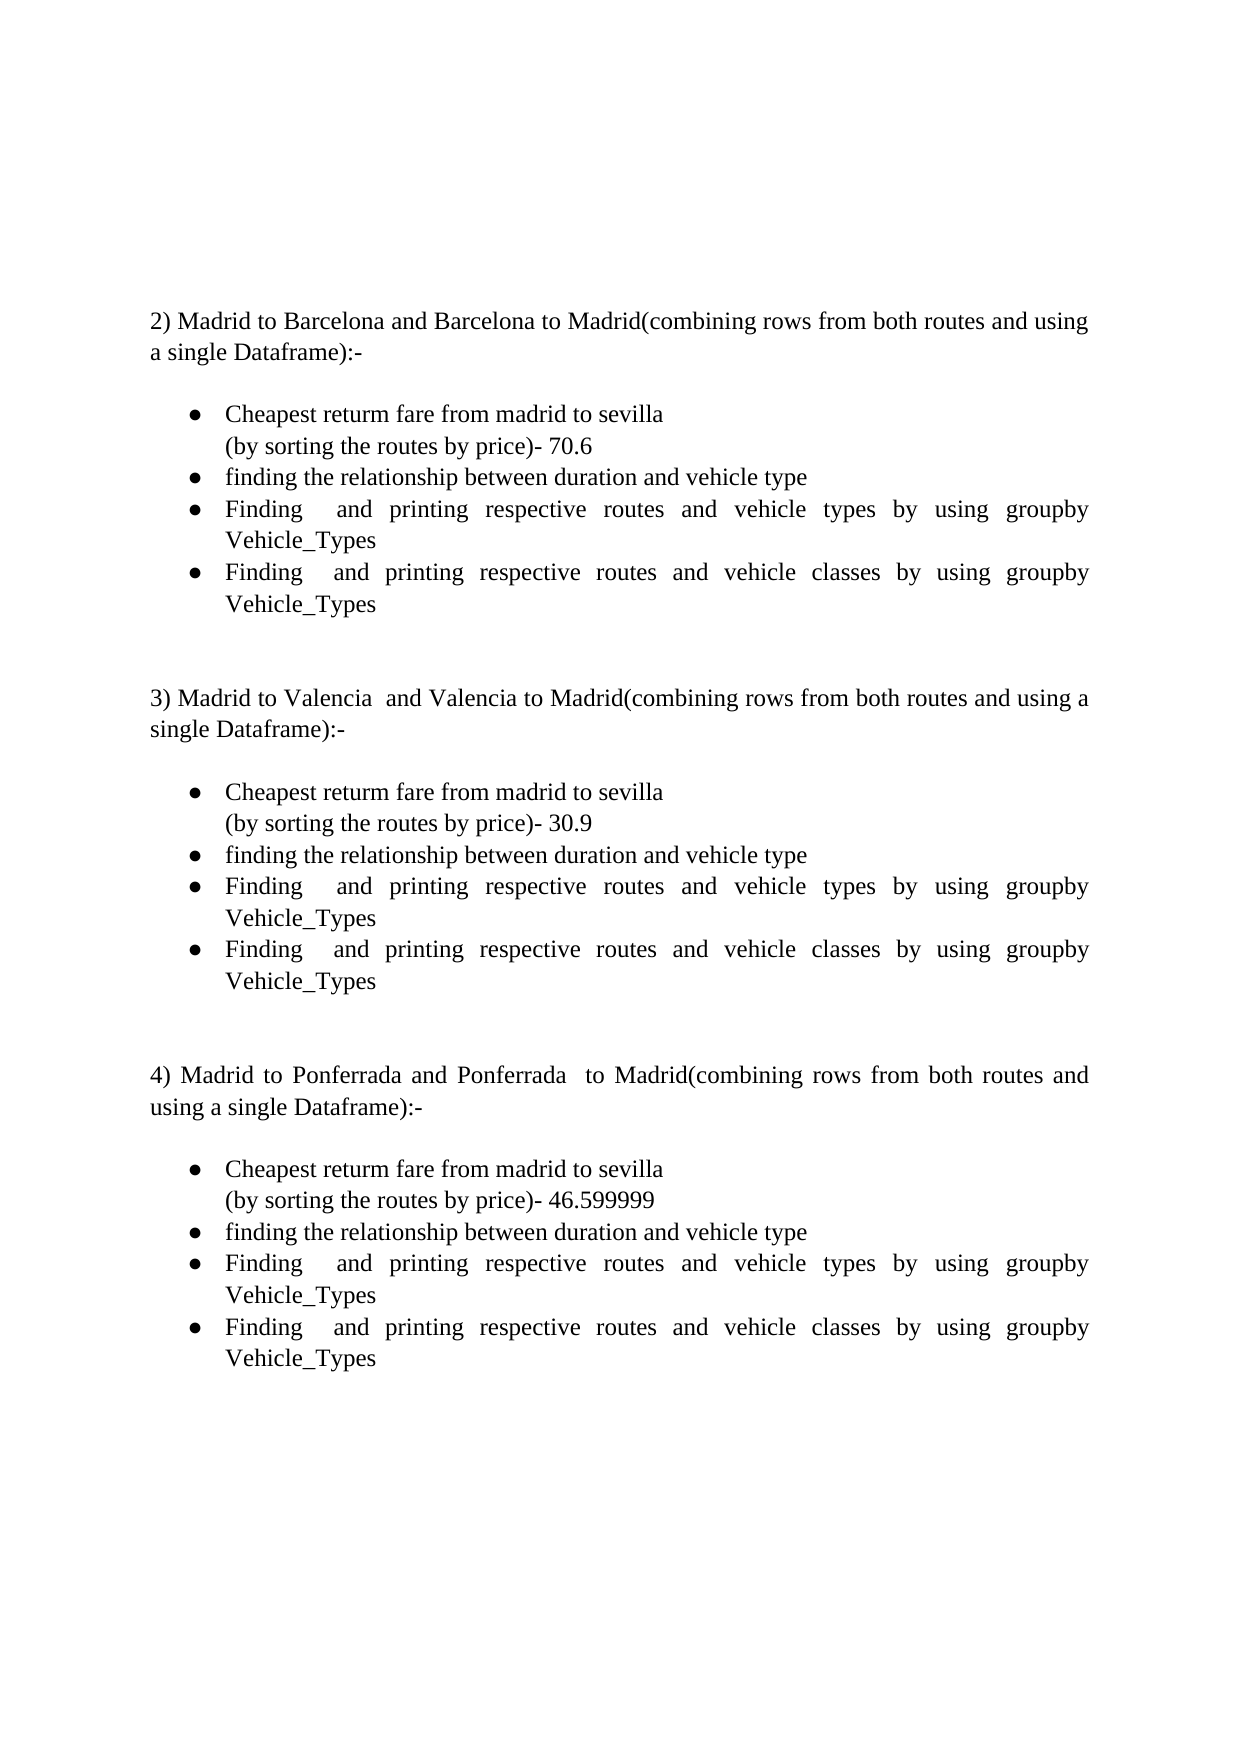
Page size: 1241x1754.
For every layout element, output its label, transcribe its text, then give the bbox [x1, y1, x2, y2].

text 3) Madrid to Valencia and Valencia to Madrid(combining rows from both routes and using a single Dataframe):- [150, 683, 1090, 743]
list Finding and printing respective routes and vehicle classes by using groupby Vehicle_Types [187, 1312, 1090, 1372]
list finding the relationship between duration and vehicle type [187, 462, 1090, 491]
list Cheapest returm fare from madrid to sevilla [187, 399, 1090, 428]
list Finding and printing respective routes and vehicle types by using groupby Vehicle_Types [187, 494, 1090, 554]
list Finding and printing respective routes and vehicle classes by using groupby Vehicle_Types [187, 557, 1090, 617]
text (by sorting the routes by price)- 46.599999 [225, 1185, 1090, 1214]
list Cheapest returm fare from madrid to sevilla [187, 777, 1090, 805]
text 4) Madrid to Ponferrada and Ponferrada to Madrid(combining rows from both routes and using a single Dataframe):- [150, 1061, 1090, 1120]
list Cheapest returm fare from madrid to sevilla [187, 1154, 1090, 1182]
text 2) Madrid to Barcelona and Barcelona to Madrid(combining rows from both routes and using a single Dataframe):- [150, 306, 1090, 366]
list finding the relationship between duration and vehicle type [187, 840, 1090, 868]
text (by sorting the routes by price)- 70.6 [225, 431, 1090, 460]
list finding the relationship between duration and vehicle type [187, 1217, 1090, 1246]
list Finding and printing respective routes and vehicle types by using groupby Vehicle_Types [187, 1248, 1090, 1309]
text (by sorting the routes by price)- 30.9 [225, 808, 1090, 837]
list Finding and printing respective routes and vehicle classes by using groupby Vehicle_Types [187, 934, 1090, 995]
list Finding and printing respective routes and vehicle types by using groupby Vehicle_Types [187, 871, 1090, 932]
